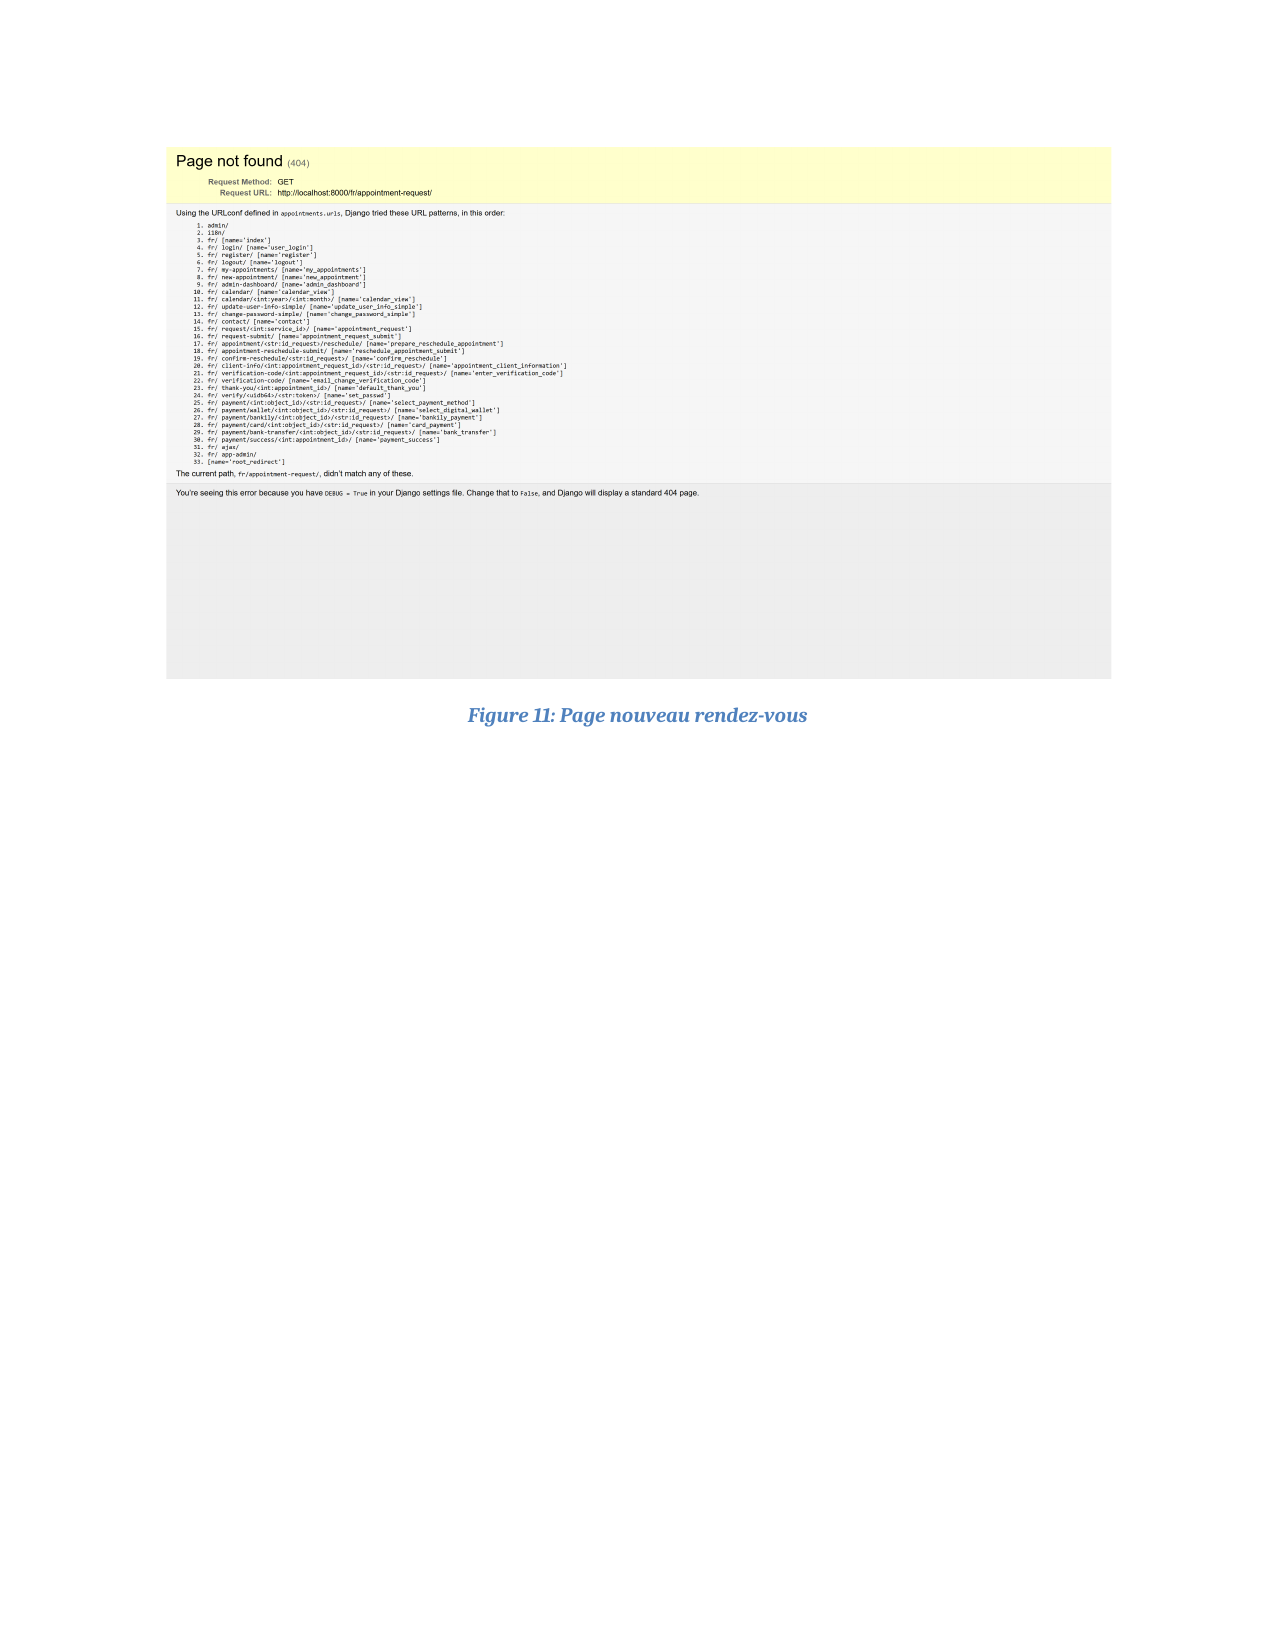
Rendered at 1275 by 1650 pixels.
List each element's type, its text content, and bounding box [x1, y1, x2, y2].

text Figure 11: Page nouveau rendez-vous [148, 704, 1127, 728]
picture [166, 147, 1112, 679]
